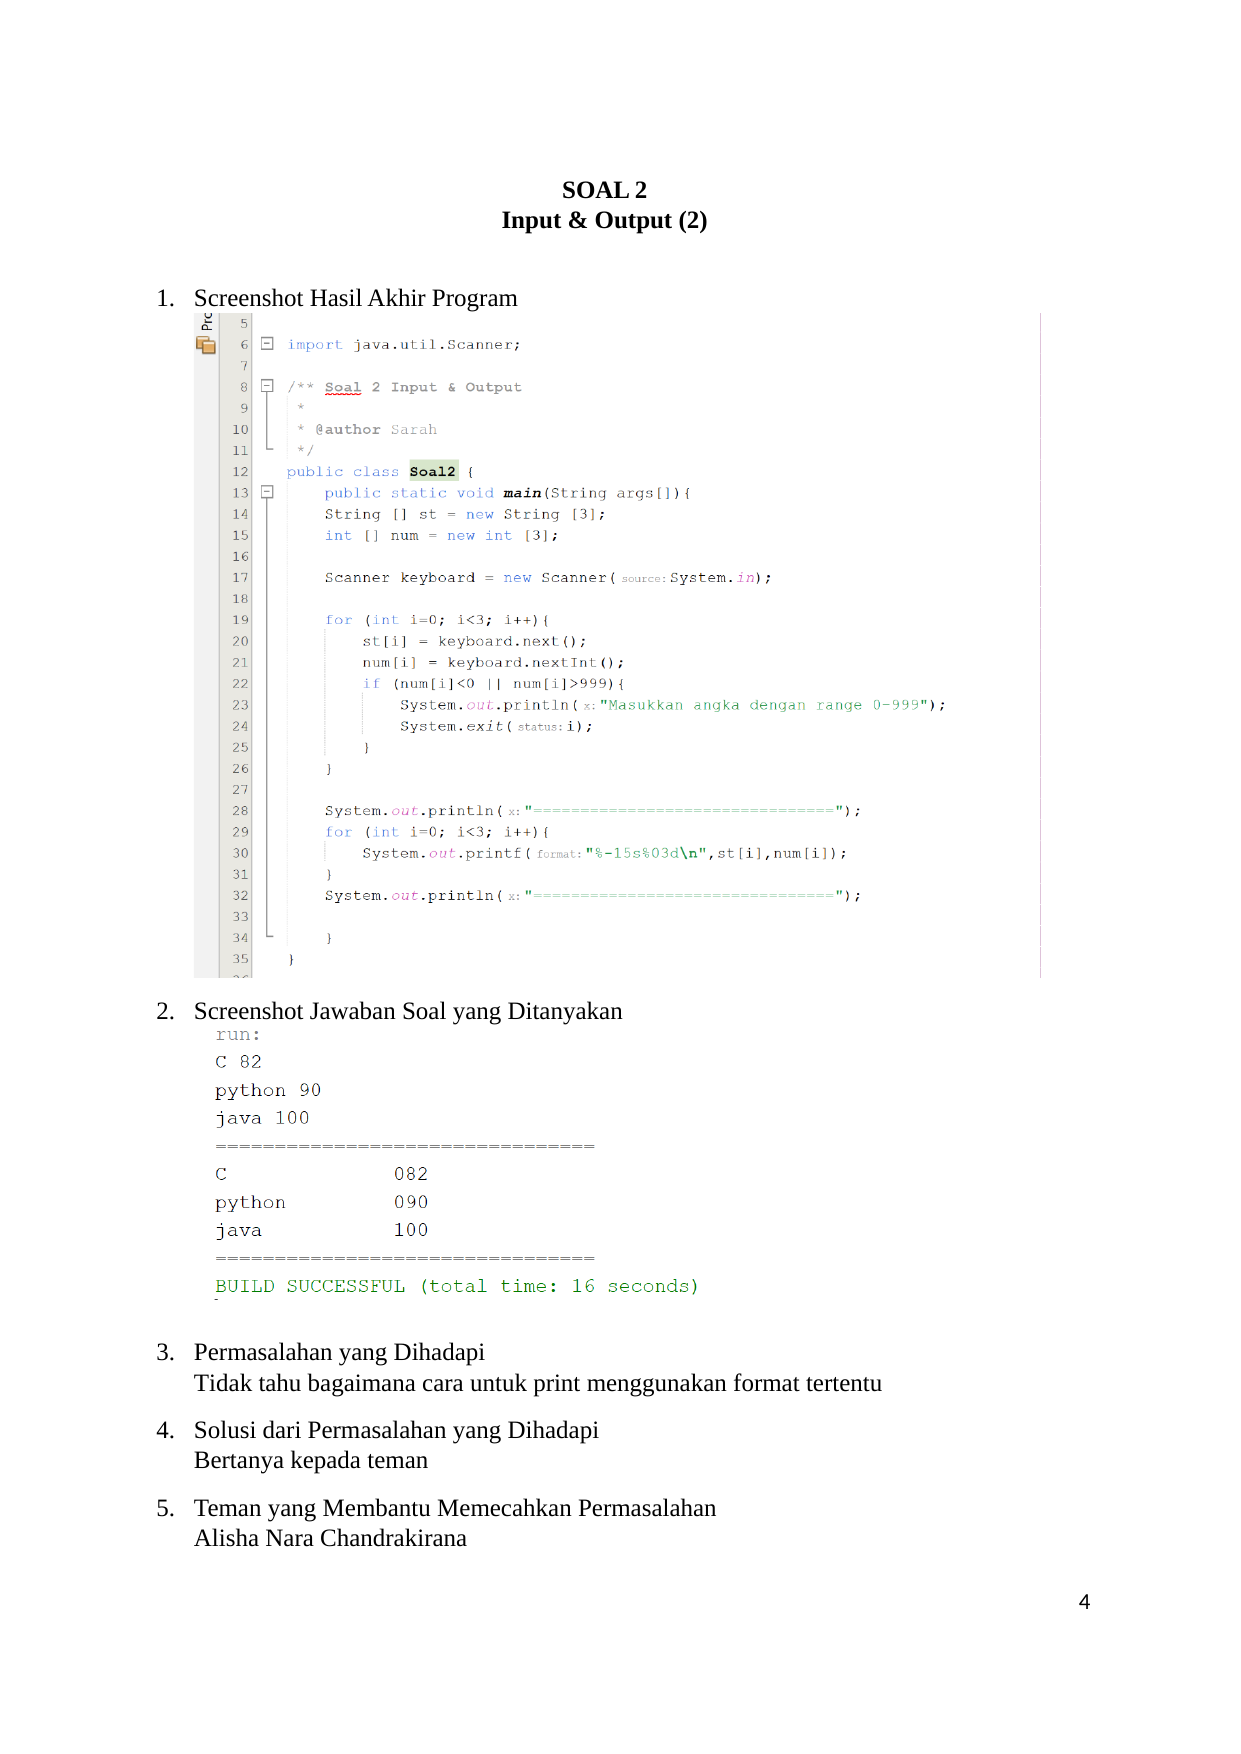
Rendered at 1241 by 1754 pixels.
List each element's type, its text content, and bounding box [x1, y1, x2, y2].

list Bertanya kepada teman [194, 1445, 1090, 1474]
subtitle Screenshot Hasil Akhir Program [156, 283, 1090, 312]
picture [193, 313, 1048, 978]
picture [193, 1026, 849, 1319]
text Tidak tahu bagaimana cara untuk print menggunakan format tertentu [194, 1368, 1090, 1396]
subtitle Solusi dari Permasalahan yang Dihadapi [156, 1415, 1090, 1443]
subtitle SOAL 2 Input & Output (2) [119, 175, 1090, 234]
subtitle Screenshot Jawaban Soal yang Ditanyakan [156, 996, 1090, 1025]
subtitle Permasalahan yang Dihadapi [156, 1337, 1090, 1366]
text Alisha Nara Chandrakirana [194, 1523, 1090, 1552]
subtitle Teman yang Membantu Memecahkan Permasalahan [156, 1493, 1090, 1522]
